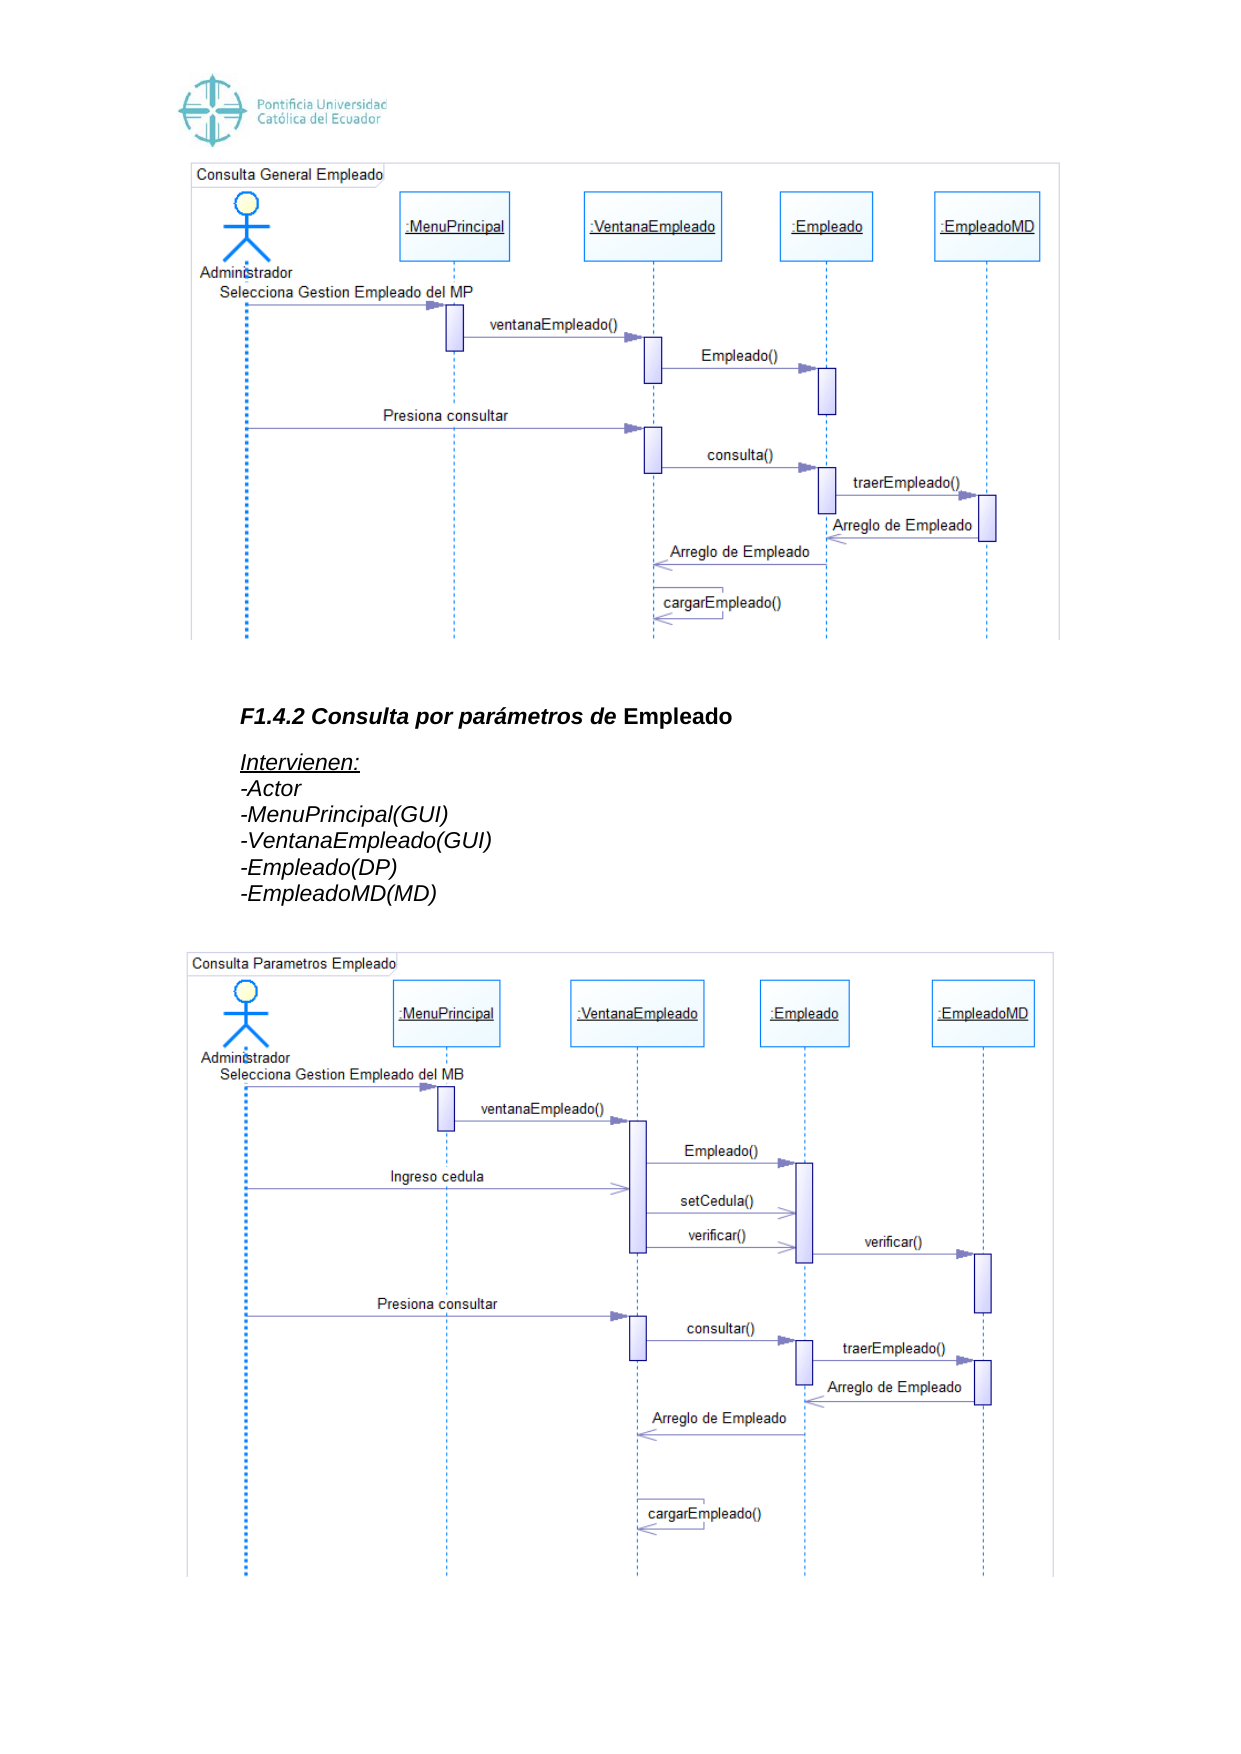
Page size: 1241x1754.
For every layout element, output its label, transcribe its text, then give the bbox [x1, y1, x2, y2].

text -EmpleadoMD(MD) [240, 880, 1063, 907]
text -Empleado(DP) [240, 854, 1063, 880]
text -VentanaEmpleado(GUI) [240, 827, 1063, 854]
text F1.4.2 Consulta por parámetros de Empleado [177, 703, 1063, 730]
text -MenuPrincipal(GUI) [240, 801, 1063, 827]
text Intervienen: [240, 748, 1063, 775]
picture [177, 73, 1063, 640]
picture [177, 951, 1063, 1577]
text -Actor [240, 775, 1063, 801]
